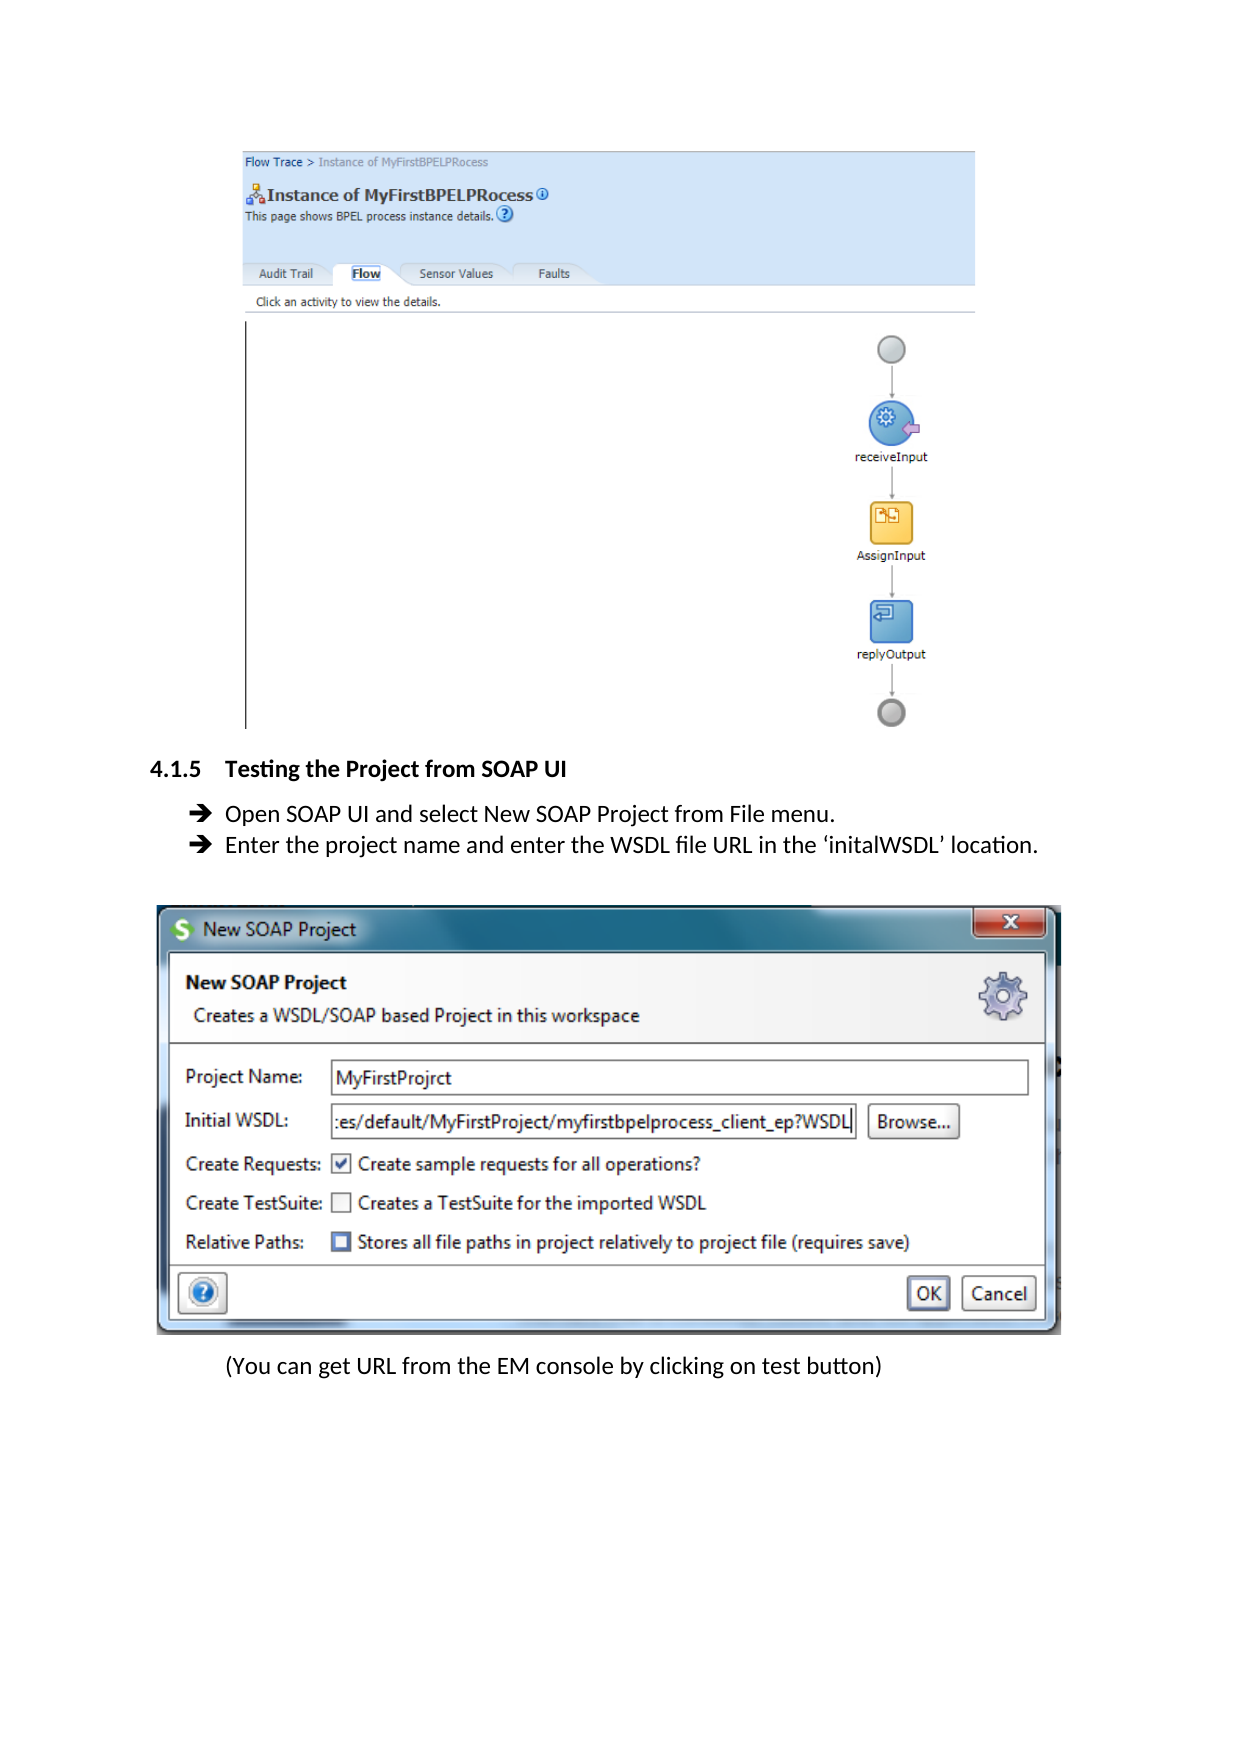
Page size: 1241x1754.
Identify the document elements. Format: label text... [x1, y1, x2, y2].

subtitle Testing the Project from SOAP UI [150, 753, 1090, 784]
list Enter the project name and enter the WSDL file URL in the ‘initalWSDL’ location. [187, 829, 1068, 860]
list (You can get URL from the EM console by clicking on test button) [225, 1350, 1068, 1380]
picture [242, 150, 976, 729]
list Open SOAP UI and select New SOAP Project from File menu. [187, 799, 1068, 829]
picture [156, 905, 1062, 1335]
